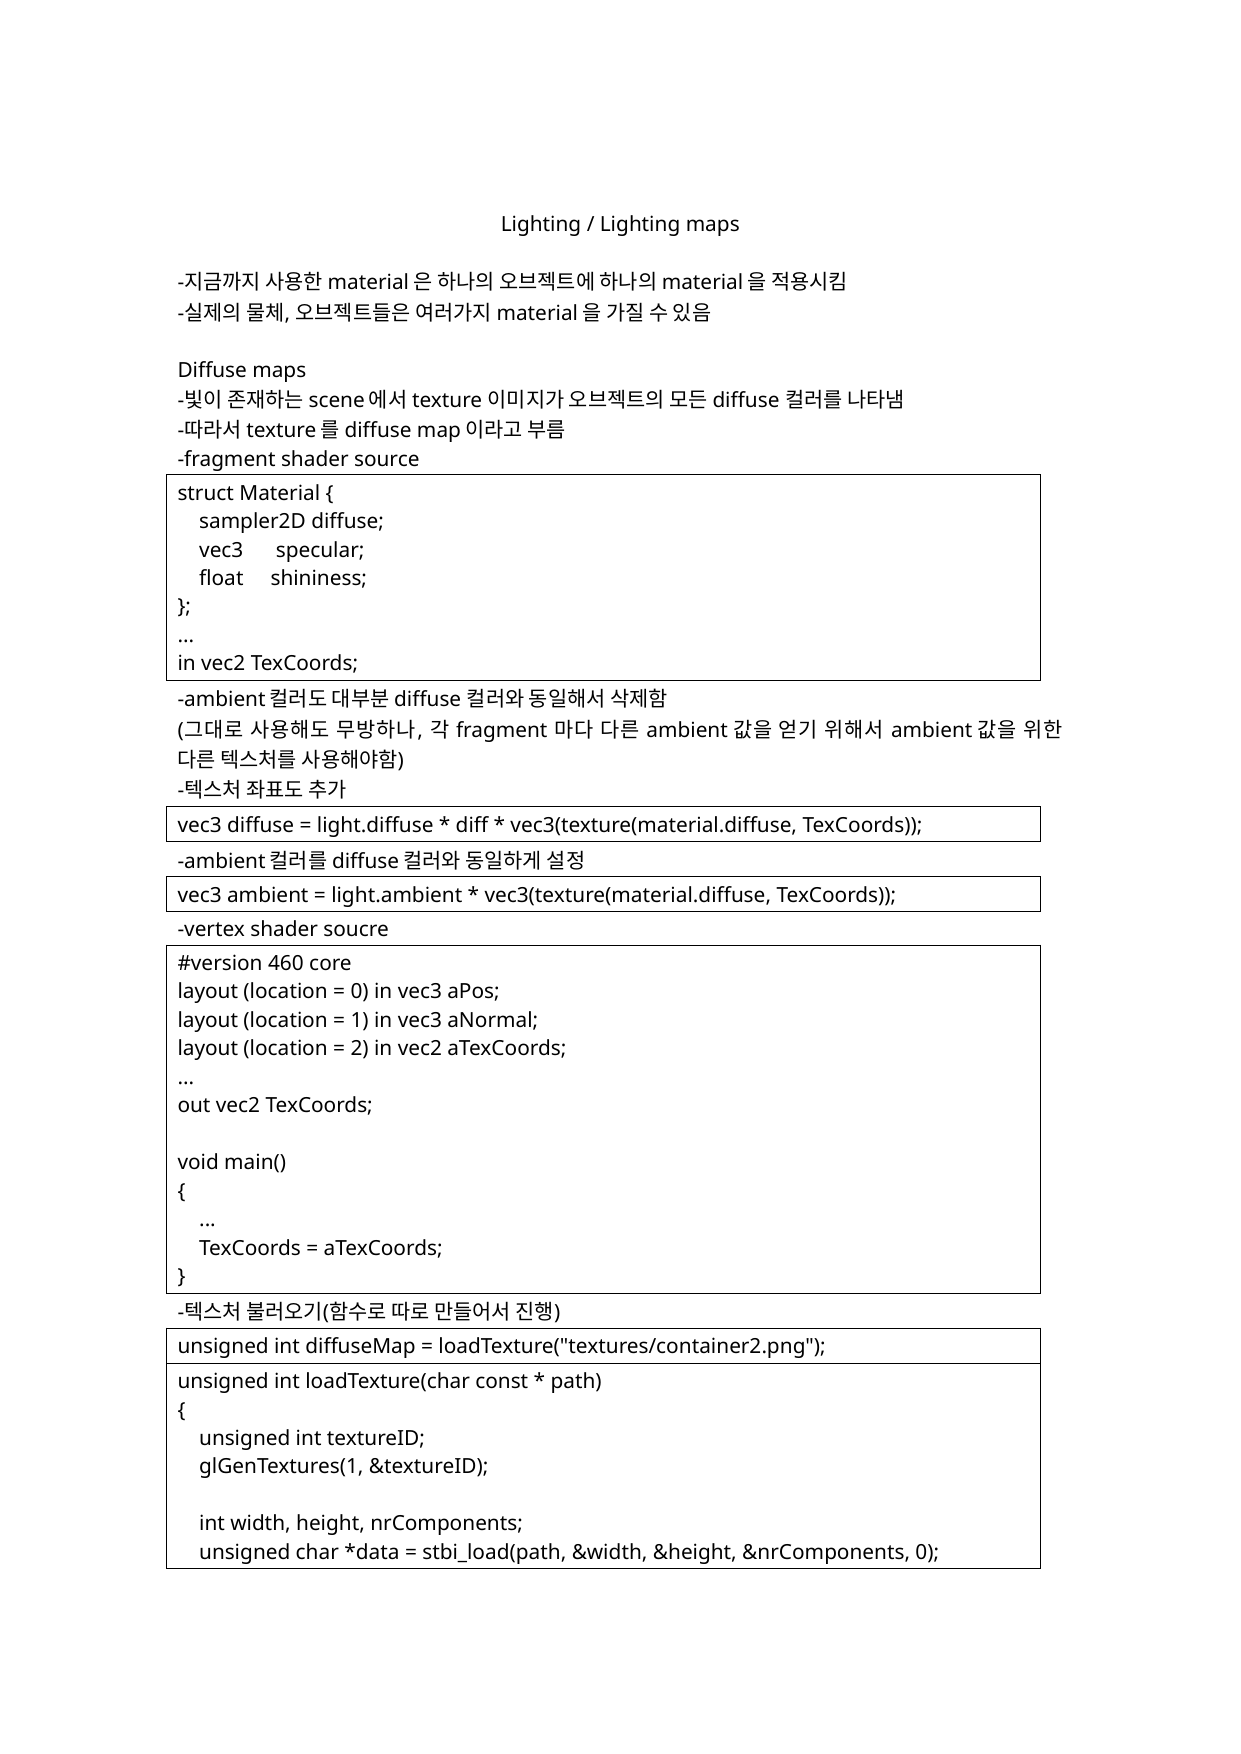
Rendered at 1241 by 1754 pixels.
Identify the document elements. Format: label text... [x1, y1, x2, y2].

text Lighting / Lighting maps [169, 207, 1071, 237]
text Diffuse maps [177, 355, 1063, 383]
table_header vec3 ambient = light.ambient * vec3(texture(material.diffuse, TexCoords)); [167, 877, 1040, 911]
text -실제의 물체, 오브젝트들은 여러가지 material을 가질 수 있음 [177, 296, 1063, 326]
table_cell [167, 1364, 1040, 1568]
table_header #version 460 core layout (location = 0) in vec3 aPos; layout (location = 1) in vec3 aNormal; layout (location = 2) in vec2 aTexCoords; ... out vec2 TexCoords; void main() { ... TexCoords = aTexCoords; } [167, 946, 1040, 1292]
table_header struct Material { sampler2D diffuse; vec3 specular; float shininess; }; ... in vec2 TexCoords; [167, 475, 1040, 680]
text -fragment shader source [169, 444, 1071, 474]
text -빛이 존재하는 scene에서 texture 이미지가 오브젝트의 모든 diffuse 컬러를 나타냄 [177, 383, 1063, 413]
text -vertex shader soucre [169, 912, 1071, 944]
text -ambient컬러를 diffuse컬러와 동일하게 설정 [169, 842, 1071, 876]
text -ambient컬러도 대부분 diffuse 컬러와 동일해서 삭제함 [169, 681, 1071, 713]
text -따라서 texture를 diffuse map이라고 부름 [177, 413, 1063, 444]
text -텍스처 불러오기(함수로 따로 만들어서 진행) [169, 1293, 1071, 1328]
text -지금까지 사용한 material은 하나의 오브젝트에 하나의 material을 적용시킴 [177, 266, 1063, 296]
text -텍스처 좌표도 추가 [169, 774, 1071, 806]
table_header unsigned int diffuseMap = loadTexture("textures/container2.png"); [167, 1329, 1040, 1363]
table_header vec3 diffuse = light.diffuse * diff * vec3(texture(material.diffuse, TexCoords)); [167, 807, 1040, 841]
text (그대로 사용해도 무방하나, 각 fragment 마다 다른 ambient값을 얻기 위해서 ambient값을 위한 다른 텍스처를 사용해야함) [177, 713, 1063, 774]
